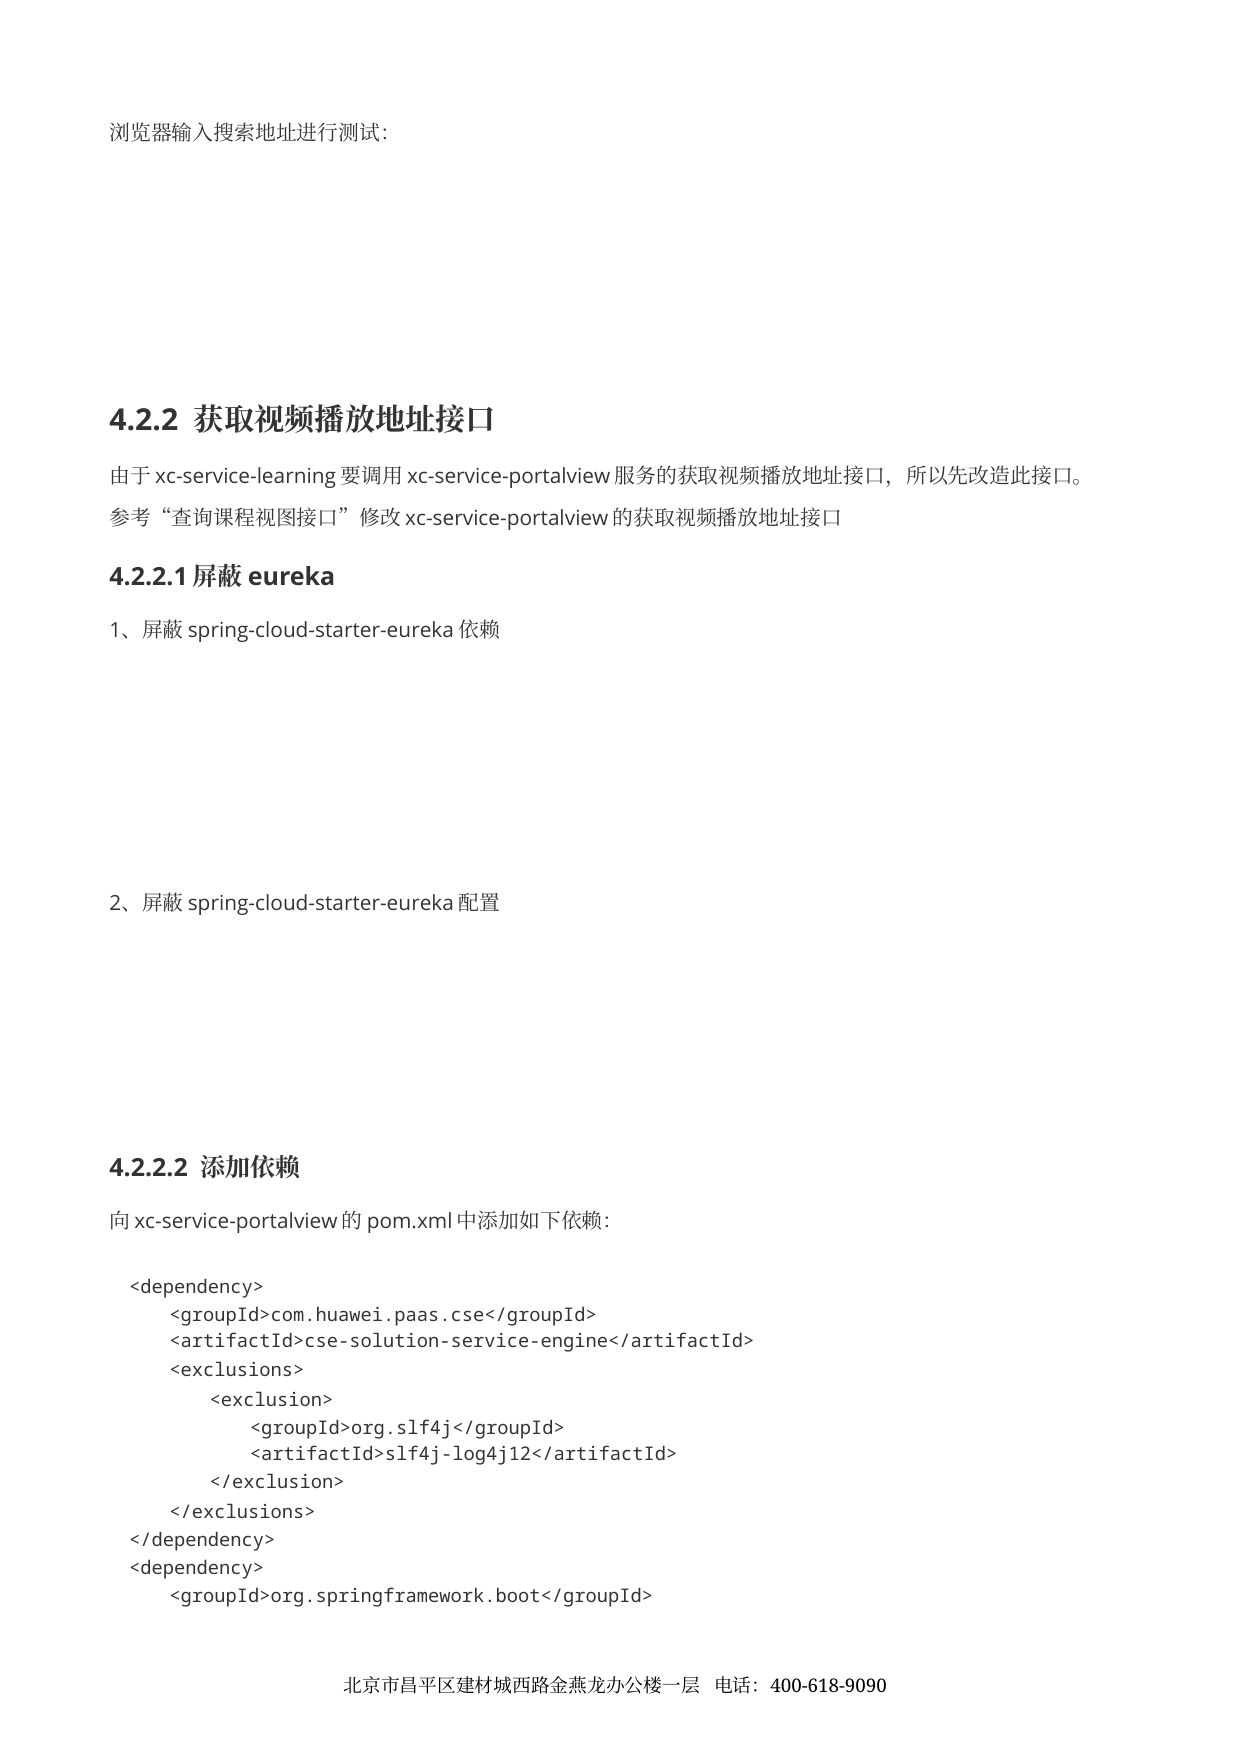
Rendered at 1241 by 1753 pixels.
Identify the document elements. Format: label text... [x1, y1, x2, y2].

text <dependency> [129, 1559, 278, 1579]
text <artifactId>slf4j‐log4j12</artifactId> [249, 1438, 695, 1466]
text </dependency> [129, 1531, 288, 1551]
text <dependency> [129, 1278, 278, 1297]
text </exclusions> [169, 1503, 328, 1522]
text <groupId>com.huawei.paas.cse</groupId> [169, 1306, 771, 1325]
text <exclusion> [209, 1391, 348, 1410]
text 由于xc-service-learning要调用xc-service-portalview服务的获取视频播放地址接口，所以先改造此接口。 [109, 467, 1193, 488]
text <exclusions> [169, 1353, 771, 1382]
text <artifactId>cse‐solution‐service‐engine</artifactId> [169, 1325, 771, 1353]
text 2、屏蔽spring-cloud-starter-eureka配置 [109, 894, 537, 915]
text <groupId>org.springframework.boot</groupId> [169, 1588, 666, 1607]
text 向xc-service-portalview的pom.xml中添加如下依赖： [109, 1211, 666, 1232]
text </exclusion> [209, 1466, 695, 1494]
text 4.2.2 获取视频播放地址接口 [109, 405, 549, 437]
text 浏览器输入搜索地址进行测试： [109, 123, 436, 144]
text 1、屏蔽spring-cloud-starter-eureka依赖 [109, 620, 537, 641]
text 4.2.2.1屏蔽eureka [109, 564, 366, 591]
text <groupId>org.slf4j</groupId> [249, 1419, 695, 1438]
text 4.2.2.2 添加依赖 [109, 1155, 334, 1182]
text 参考“查询课程视图接口”修改xc-service-portalview的获取视频播放地址接口 [109, 488, 1193, 535]
text 北京市昌平区建材城西路金燕龙办公楼一层 电话：400-618-9090 [343, 1677, 979, 1696]
